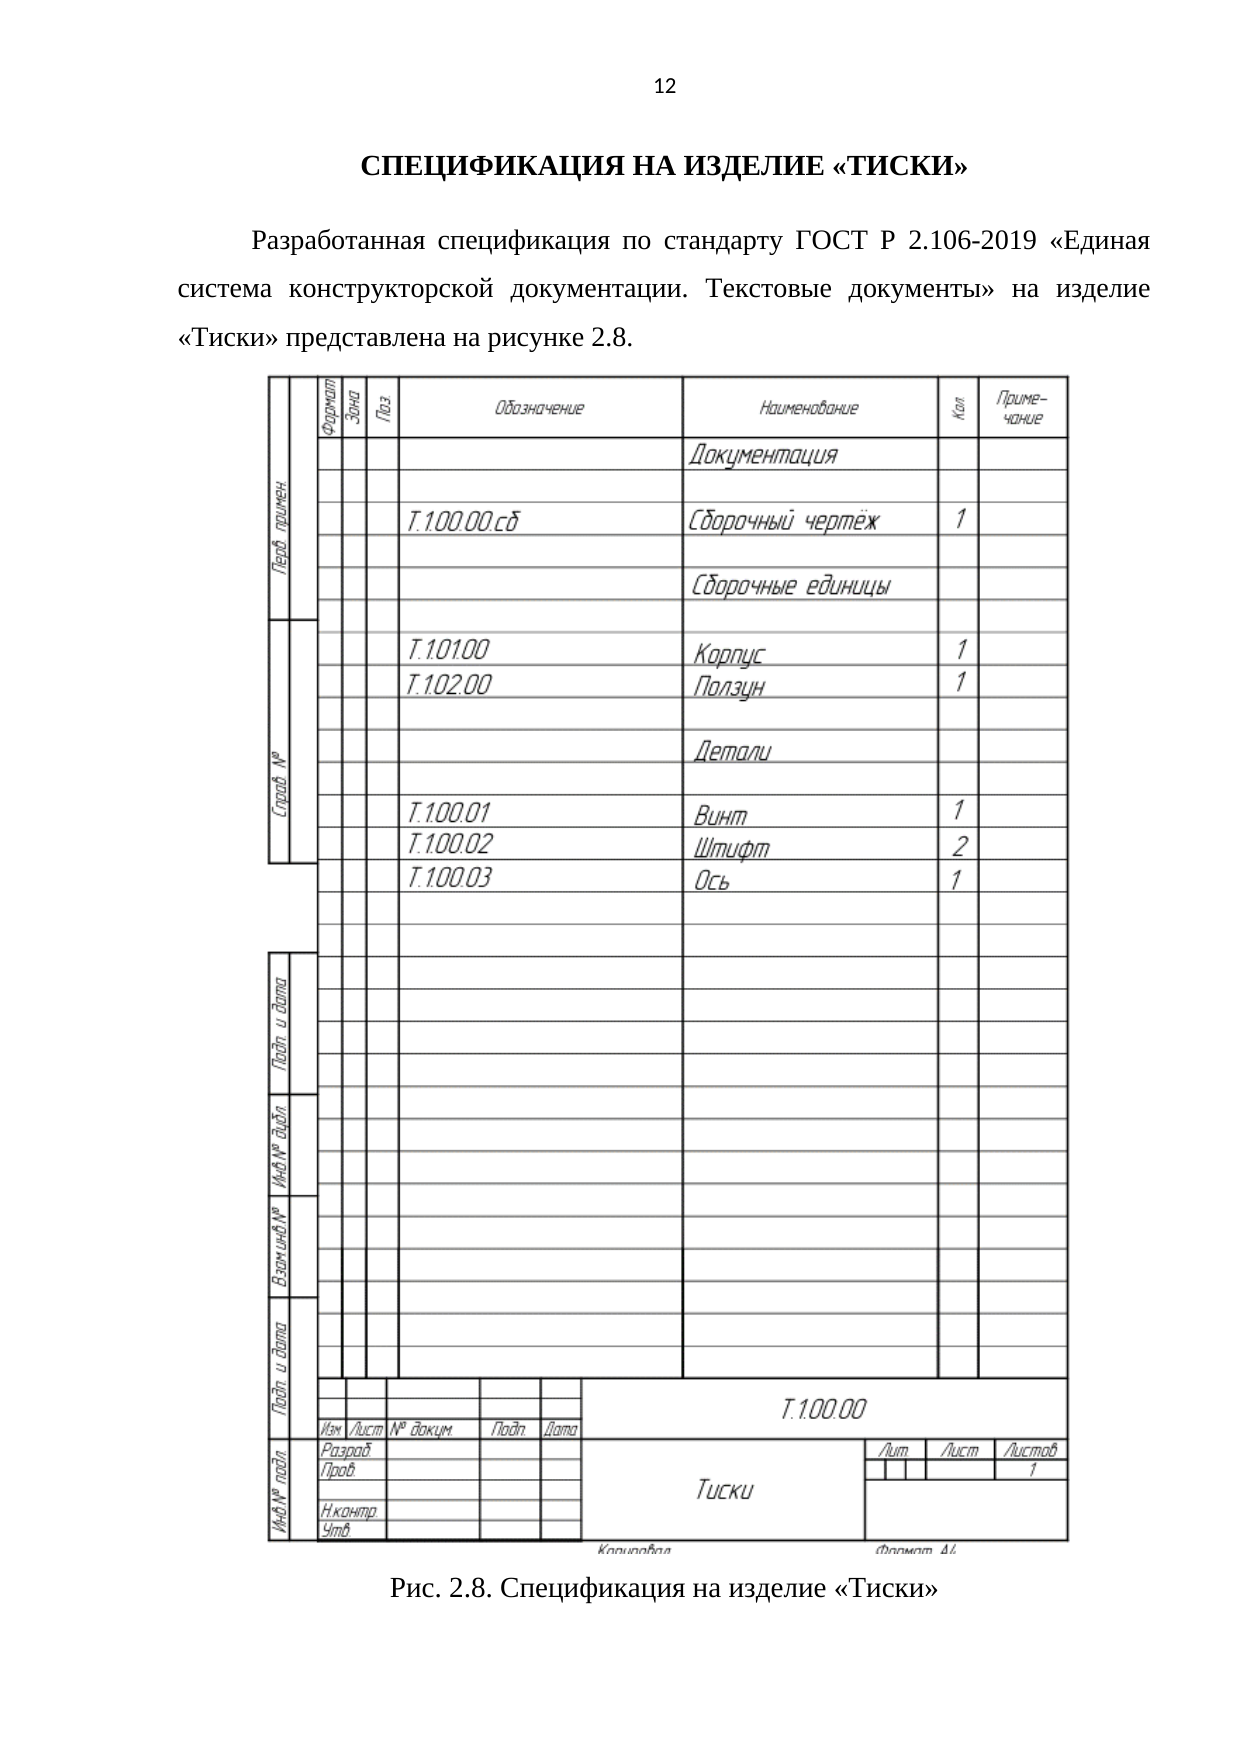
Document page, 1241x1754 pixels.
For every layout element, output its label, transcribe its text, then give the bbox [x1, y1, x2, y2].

subtitle СПЕЦИФИКАЦИЯ НА ИЗДЕЛИЕ «ТИСКИ» [177, 148, 1152, 181]
text Рис. 2.8. Спецификация на изделие «Тиски» [177, 1570, 1152, 1604]
picture [251, 368, 1077, 1554]
text Разработанная спецификация по стандарту ГОСТ Р 2.106-2019 «Единая система конструкторской документации. Текстовые документы» на изделие «Тиски» представлена на рисунке 2.8. [177, 223, 1152, 352]
